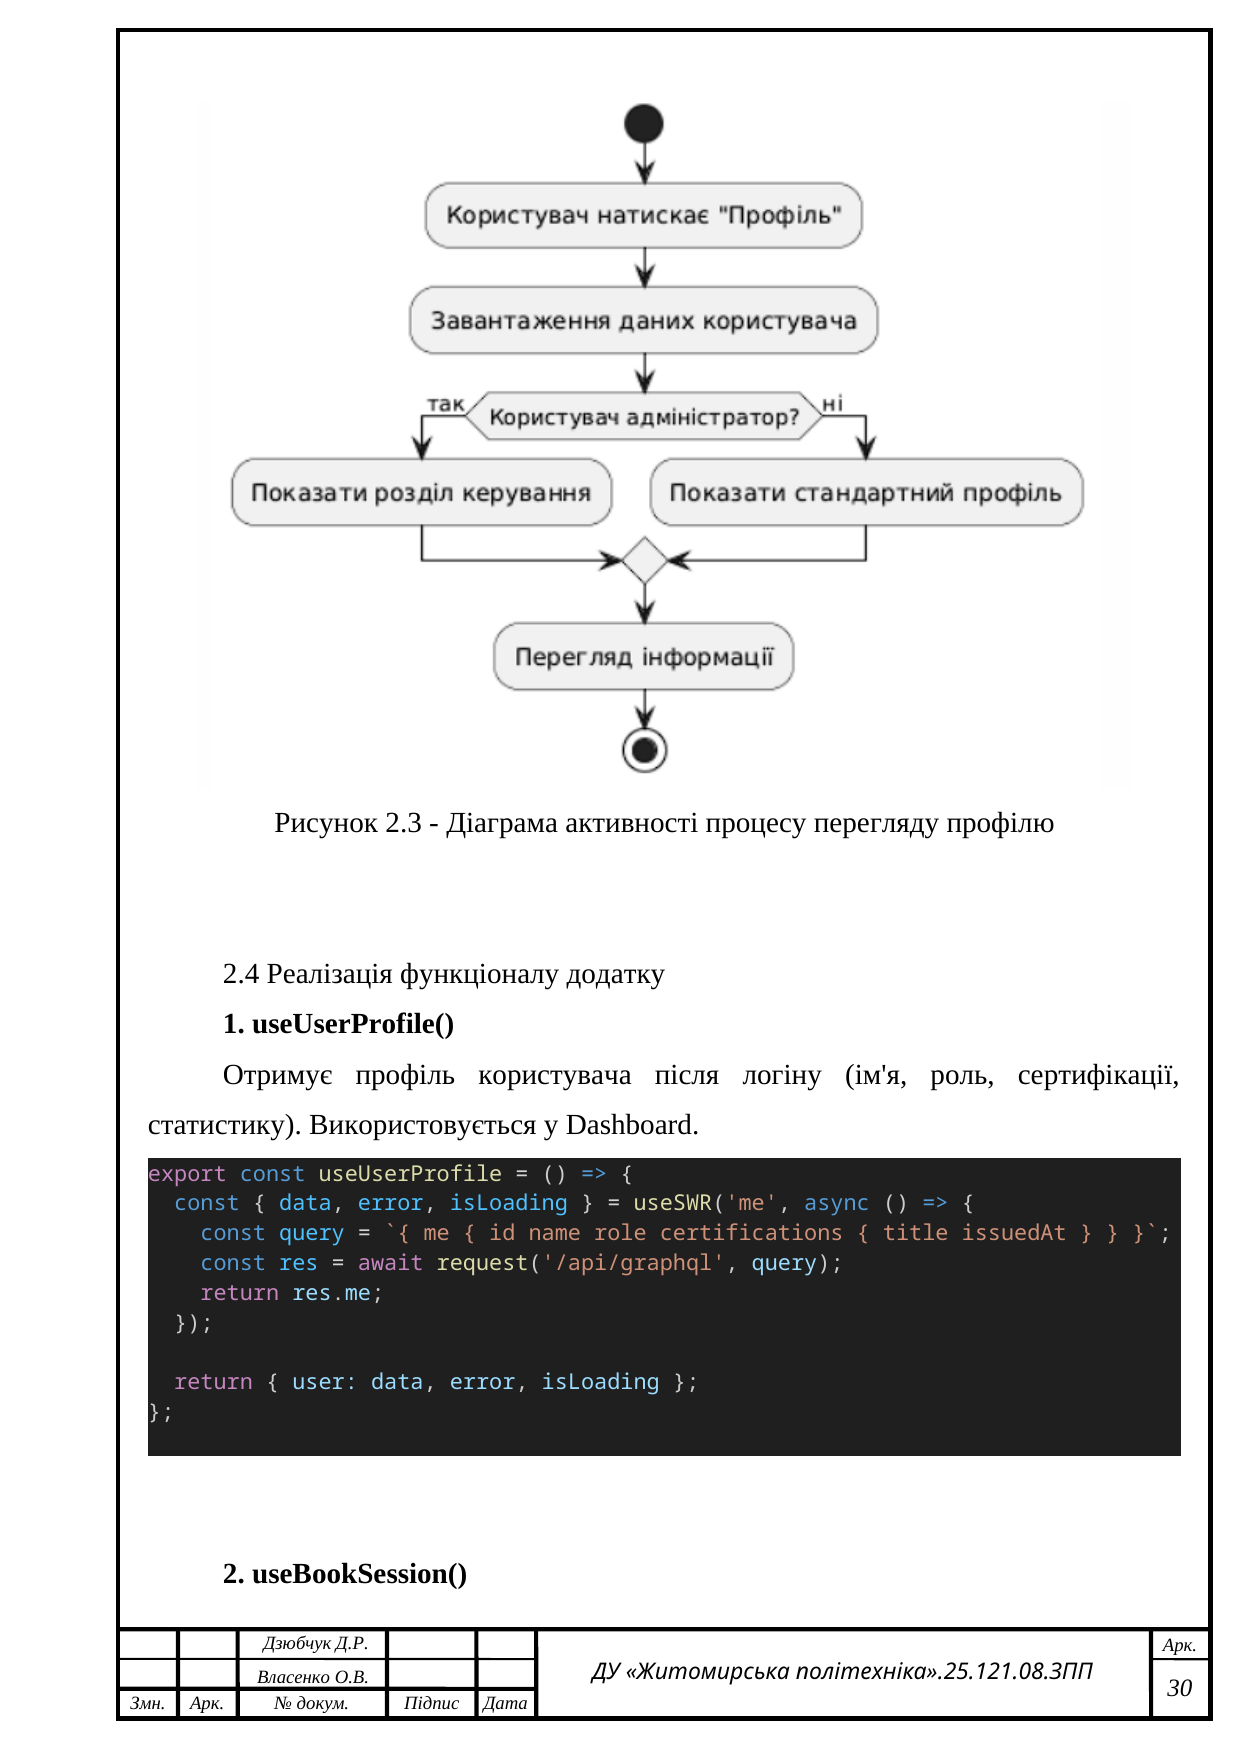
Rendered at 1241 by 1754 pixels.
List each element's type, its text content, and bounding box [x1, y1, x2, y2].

text }; [148, 1396, 1181, 1426]
text const query = `{ me { id name role certifications { title issuedAt } } }`; [148, 1217, 1181, 1247]
text 2.4 Реалізація функціоналу додатку [148, 956, 1181, 990]
text const { data, error, isLoading } = useSWR('me', async () => { [148, 1187, 1181, 1217]
picture [196, 102, 1133, 789]
text return res.me; [148, 1277, 1181, 1307]
text 2. useBookSession() [148, 1556, 1181, 1590]
text return { user: data, error, isLoading }; [148, 1366, 1181, 1396]
text }); [148, 1307, 1181, 1336]
text 1. useUserProfile() [148, 1007, 1181, 1040]
text const res = await request('/api/graphql', query); [148, 1247, 1181, 1277]
text Отримує профіль користувача після логіну (ім'я, роль, сертифікації, статистику). Використовується у Dashboard. [148, 1057, 1181, 1141]
text export const useUserProfile = () => { [148, 1158, 1181, 1187]
